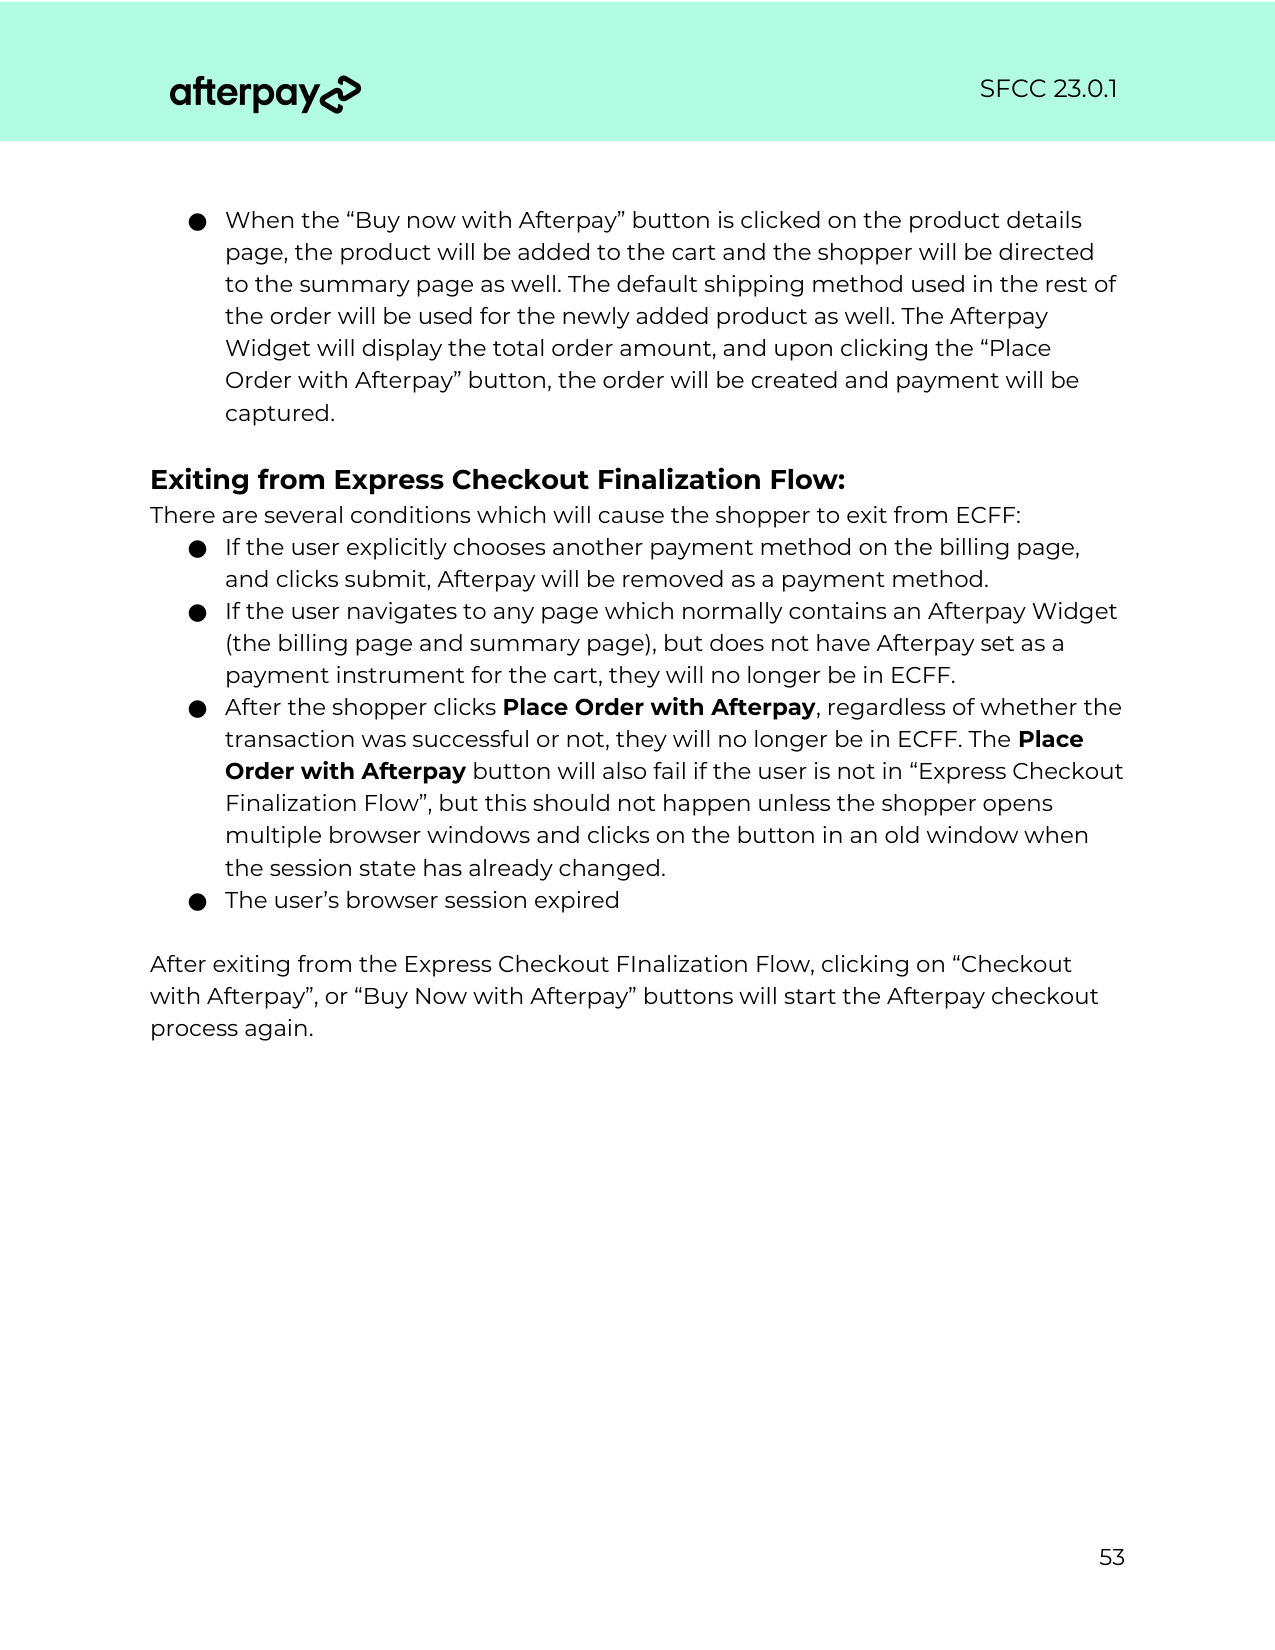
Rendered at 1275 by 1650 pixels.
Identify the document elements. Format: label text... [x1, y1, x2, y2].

list After the shopper clicks Place Order with Afterpay, regardless of whether the transaction was successful or not, they will no longer be in ECFF. The Place Order with Afterpay button will also fail if the user is not in “Express Checkout Finalization Flow”, but this should not happen unless the shopper opens multiple browser windows and clicks on the button in an old window when the session state has already changed. [187, 693, 1125, 882]
list The user’s browser session expired [187, 886, 1125, 914]
picture [134, 47, 397, 142]
list If the user navigates to any page which normally contains an Afterpay Widget (the billing page and summary page), but does not have Afterpay set as a payment instrument for the cart, they will no longer be in ECFF. [187, 597, 1125, 689]
text There are several conditions which will cause the shopper to exit from ECFF: [150, 501, 1125, 529]
list If the user explicitly chooses another payment method on the billing page, and clicks submit, Afterpay will be removed as a payment method. [187, 533, 1125, 593]
list When the “Buy now with Afterpay” button is clicked on the product details page, the product will be added to the cart and the shopper will be directed to the summary page as well. The default shipping method used in the rest of the order will be used for the newly added product as well. The Afterpay Widget will display the total order amount, and upon clicking the “Place Order with Afterpay” button, the order will be created and payment will be captured. [187, 206, 1125, 427]
text After exiting from the Express Checkout FInalization Flow, clicking on “Checkout with Afterpay”, or “Buy Now with Afterpay” buttons will start the Afterpay checkout process again. [150, 950, 1125, 1042]
text Exiting from Express Checkout Finalization Flow: [150, 463, 1125, 496]
